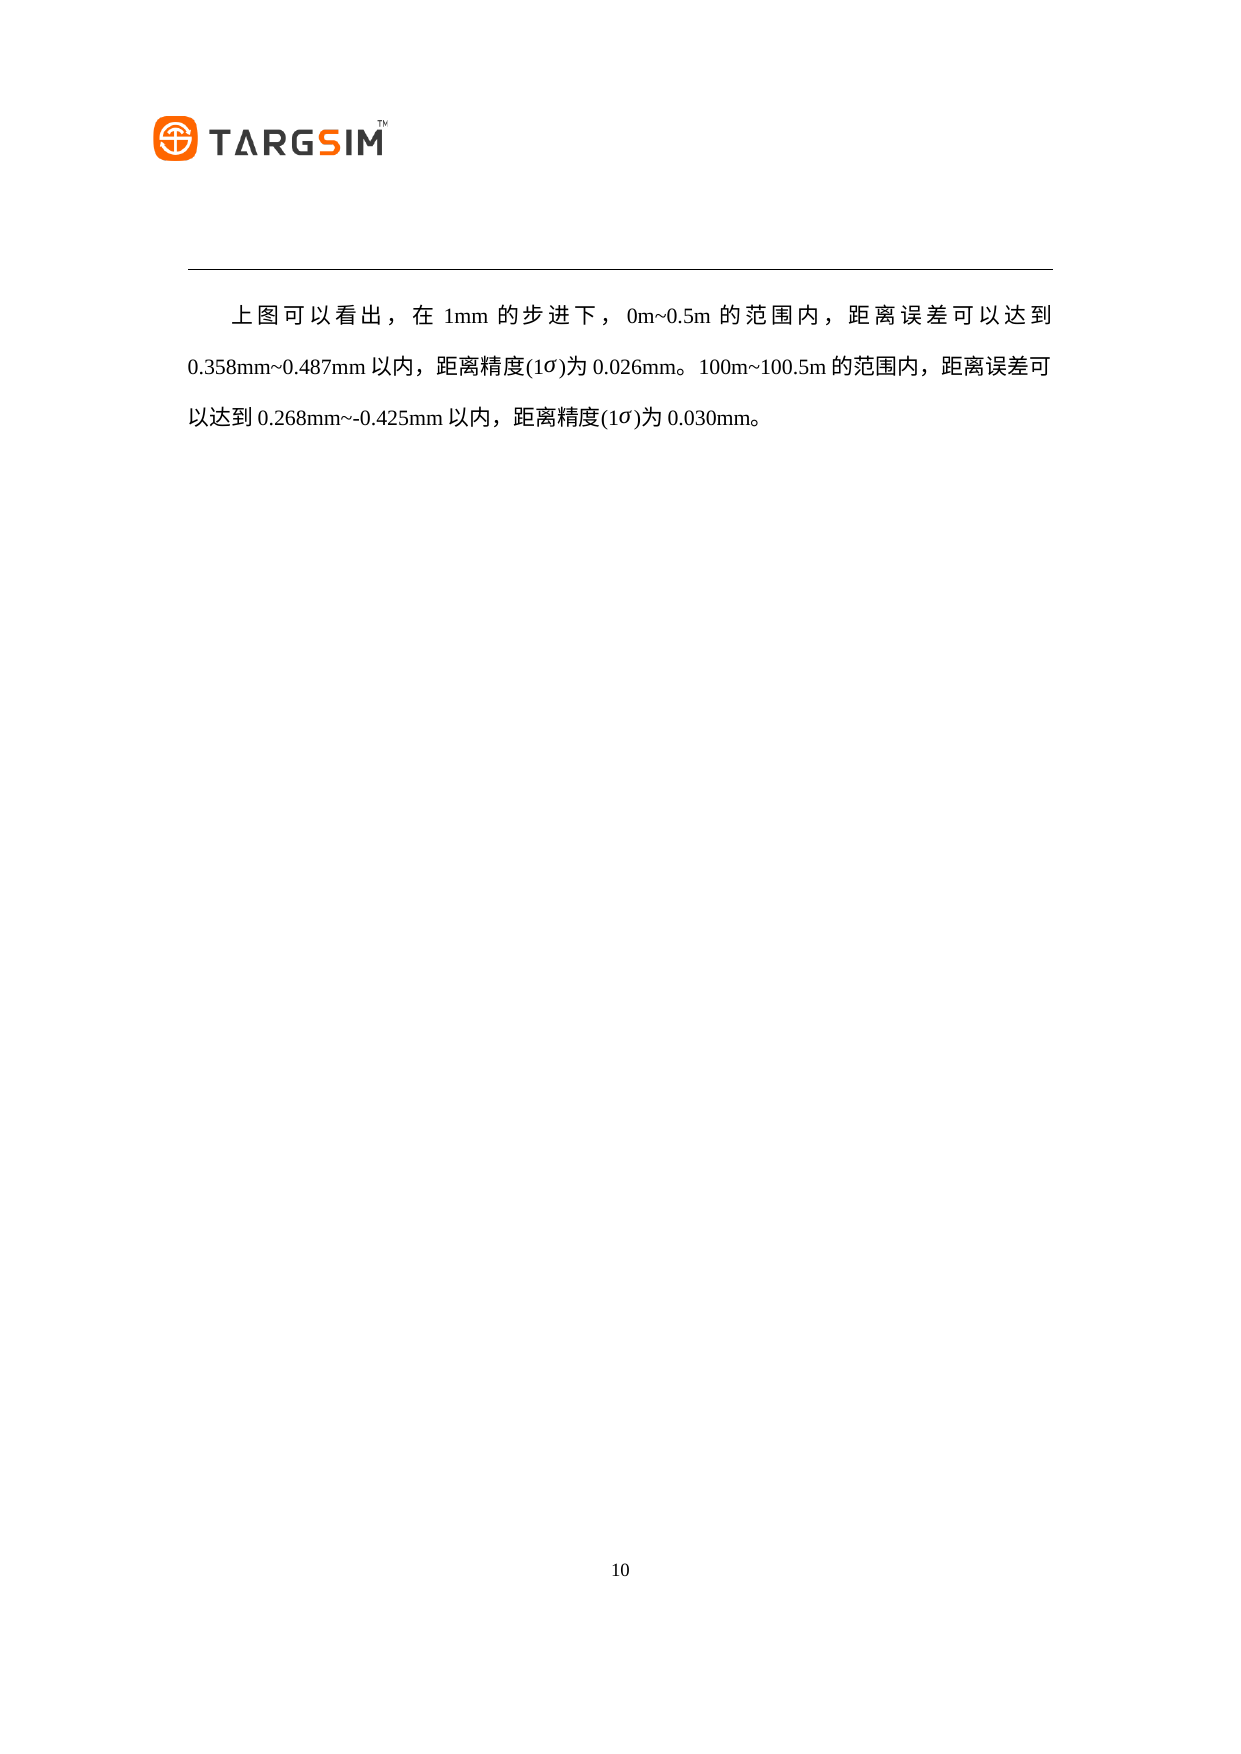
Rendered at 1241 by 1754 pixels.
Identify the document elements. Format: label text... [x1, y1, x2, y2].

text 上图可以看出，在1mm的步进下，0m~0.5m的范围内，距离误差可以达到0.358mm~0.487mm以内，距离精度(1)为0.026mm。100m~100.5m的范围内，距离误差可以达到0.268mm~-0.425mm以内，距离精度(1)为0.030mm。 [187, 297, 1053, 433]
picture [153, 116, 388, 161]
